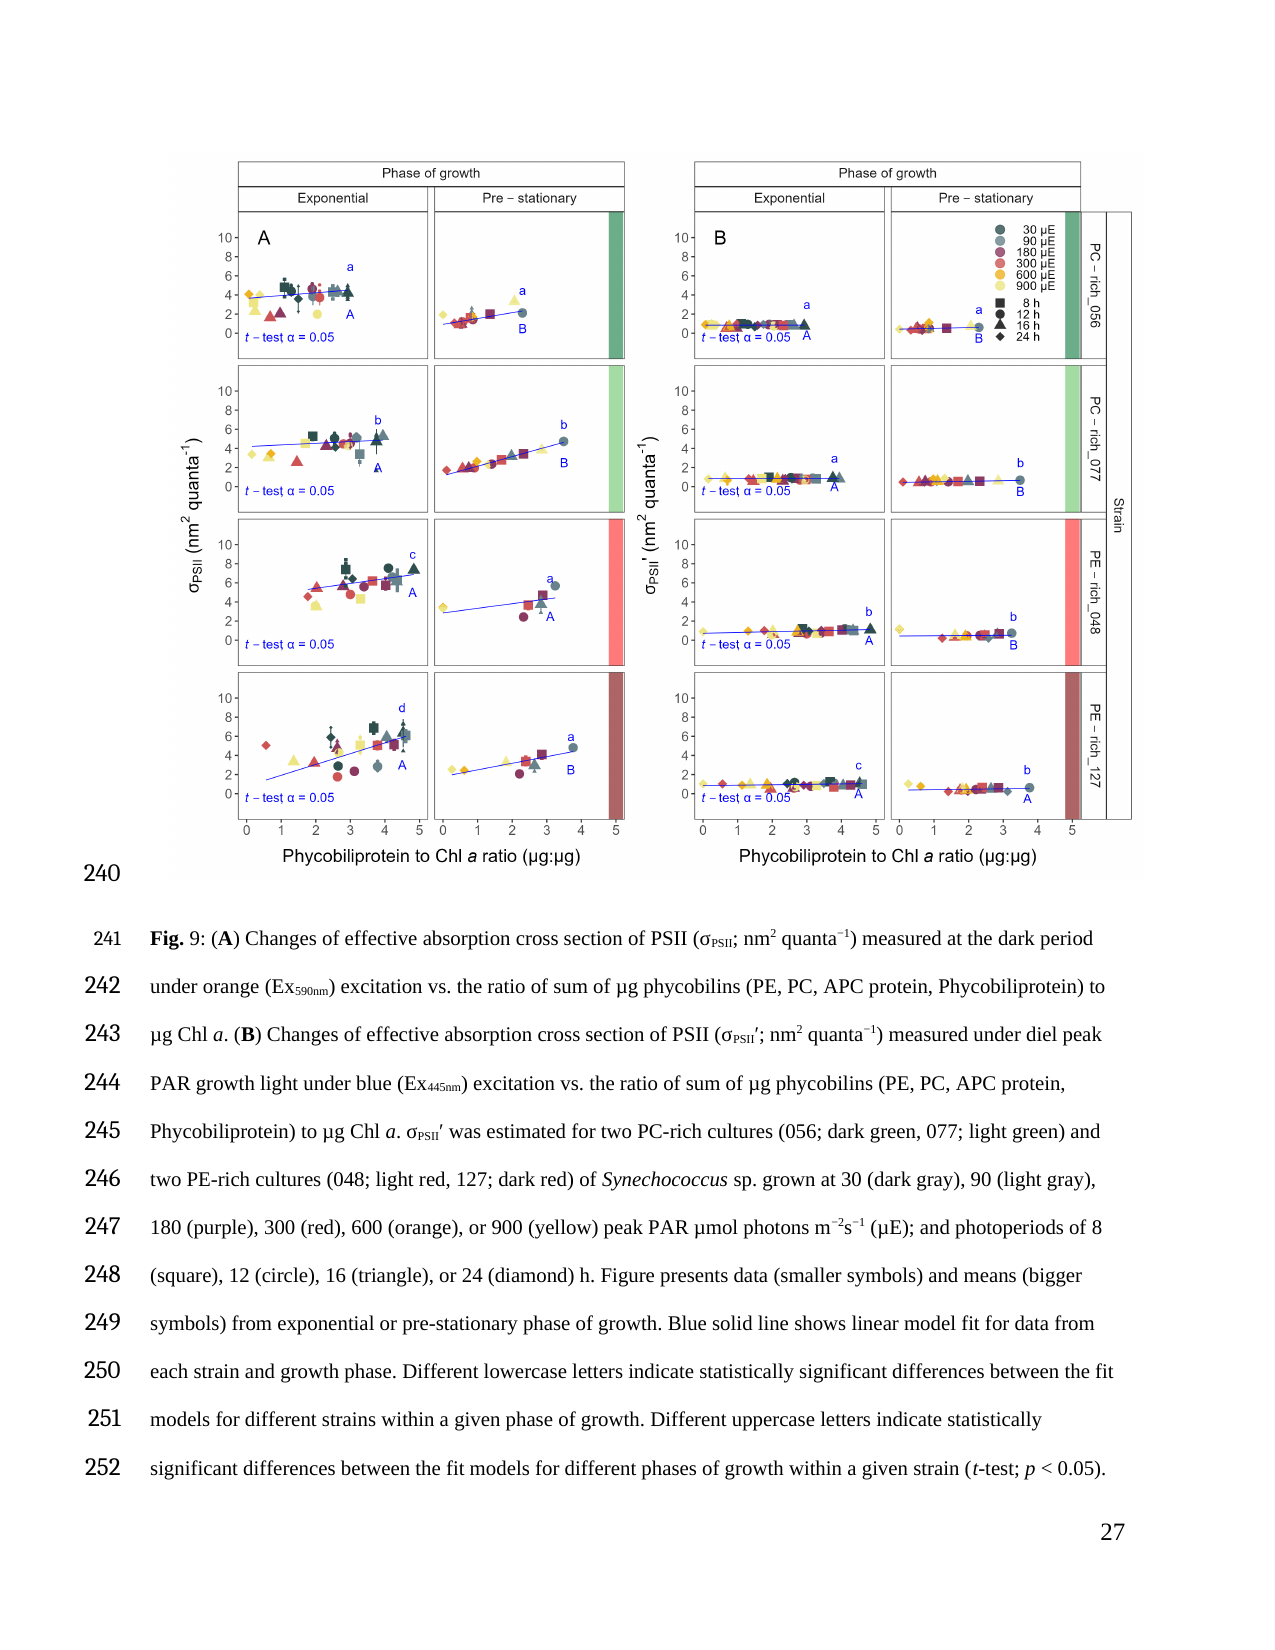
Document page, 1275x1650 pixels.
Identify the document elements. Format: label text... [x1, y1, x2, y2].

picture [168, 150, 1144, 882]
text Fig. 9: (A) Changes of effective absorption cross section of PSII (σPSII; nm2 quanta−1) measured at the dark period under orange (Ex590nm) excitation vs. the ratio of sum of µg phycobilins (PE, PC, APC protein, Phycobiliprotein) to µg Chl a. (B) Changes of effective absorption cross section of PSII (σPSII′; nm2 quanta−1) measured under diel peak PAR growth light under blue (Ex445nm) excitation vs. the ratio of sum of µg phycobilins (PE, PC, APC protein, Phycobiliprotein) to µg Chl a. σPSII′ was estimated for two PC-rich cultures (056; dark green, 077; light green) and two PE-rich cultures (048; light red, 127; dark red) of Synechococcus sp. grown at 30 (dark gray), 90 (light gray), 180 (purple), 300 (red), 600 (orange), or 900 (yellow) peak PAR µmol photons m−2s−1 (µE); and photoperiods of 8 (square), 12 (circle), 16 (triangle), or 24 (diamond) h. Figure presents data (smaller symbols) and means (bigger symbols) from exponential or pre-stationary phase of growth. Blue solid line shows linear model fit for data from each strain and growth phase. Different lowercase letters indicate statistically significant differences between the fit models for different strains within a given phase of growth. Different uppercase letters indicate statistically significant differences between the fit models for different phases of growth within a given strain (t-test; p < 0.05). [150, 926, 1125, 1479]
